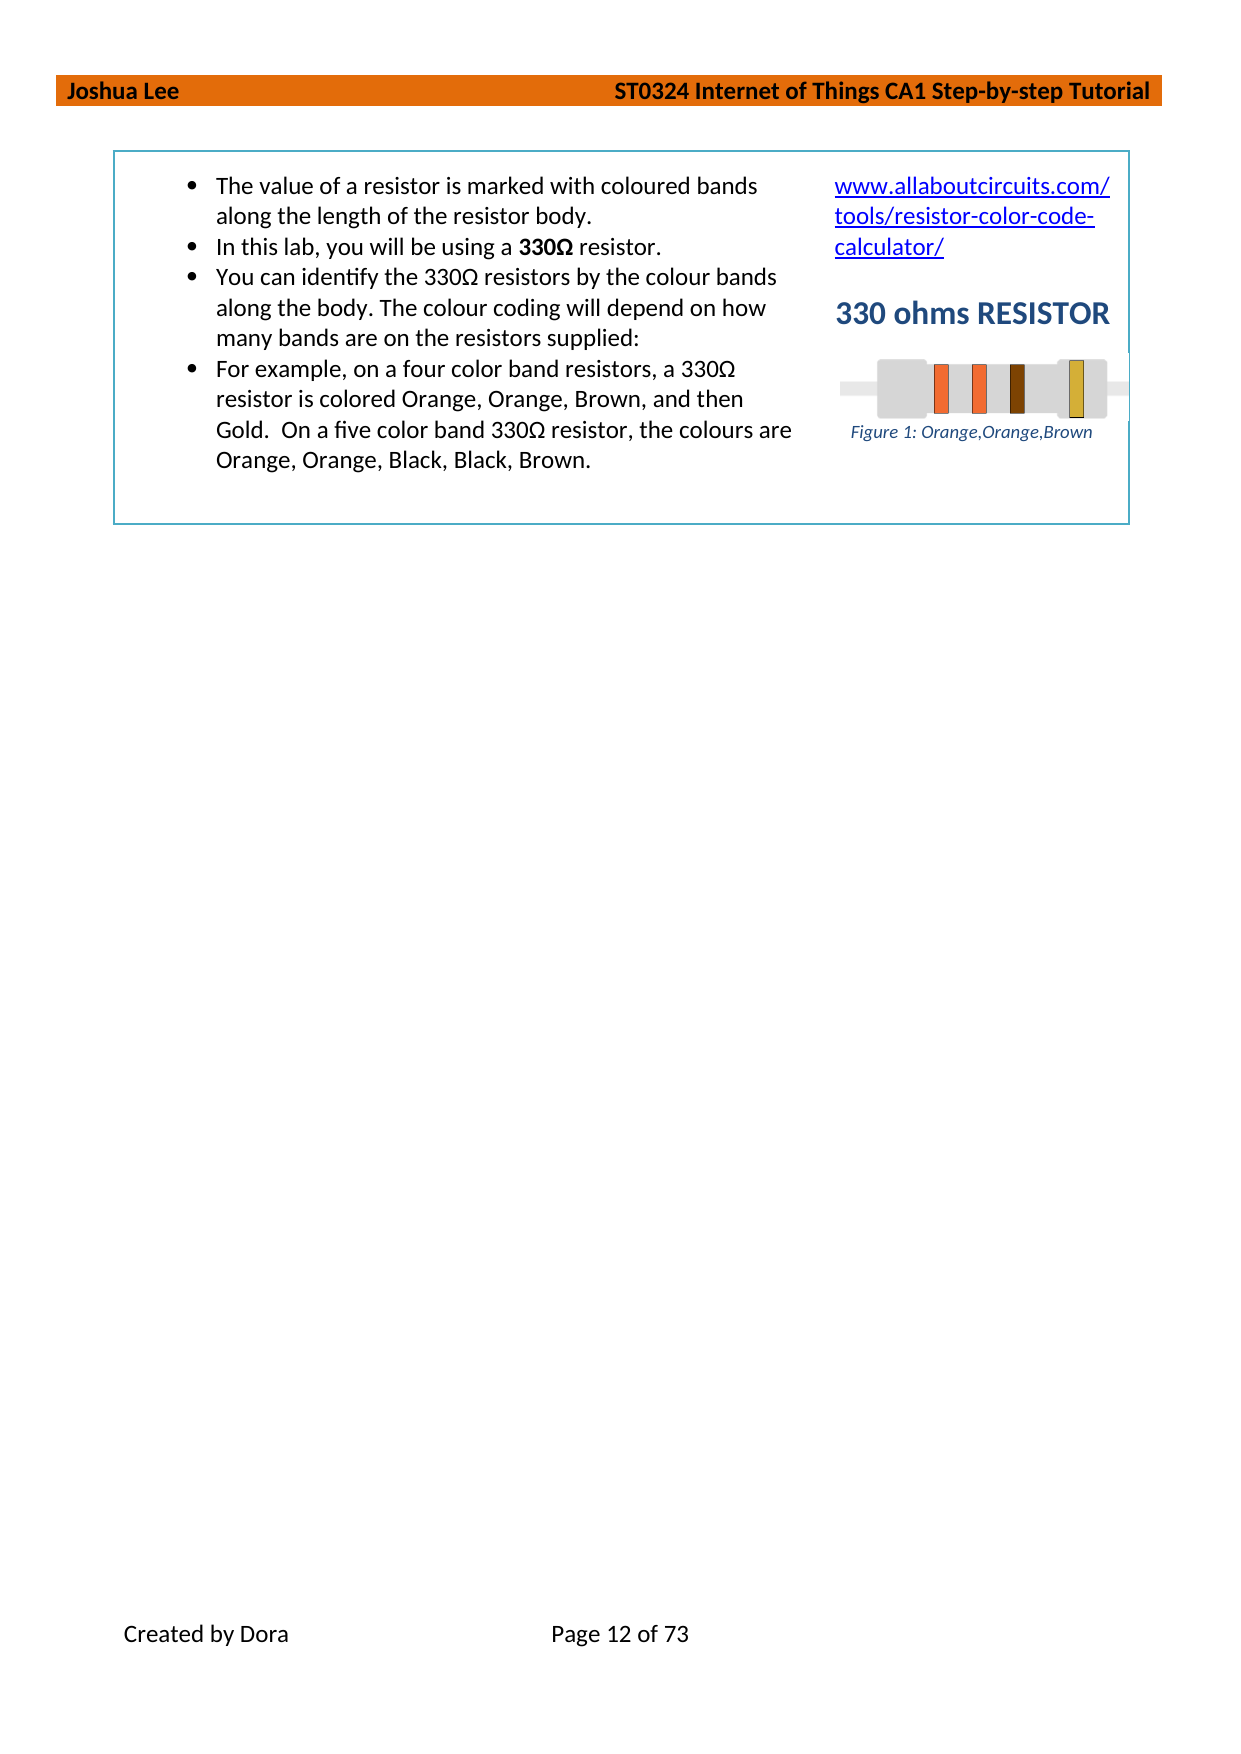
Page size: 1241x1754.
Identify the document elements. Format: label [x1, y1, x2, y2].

table_cell [115, 152, 169, 523]
picture [834, 353, 1129, 421]
table_cell [169, 152, 817, 523]
table_cell [817, 152, 1128, 523]
